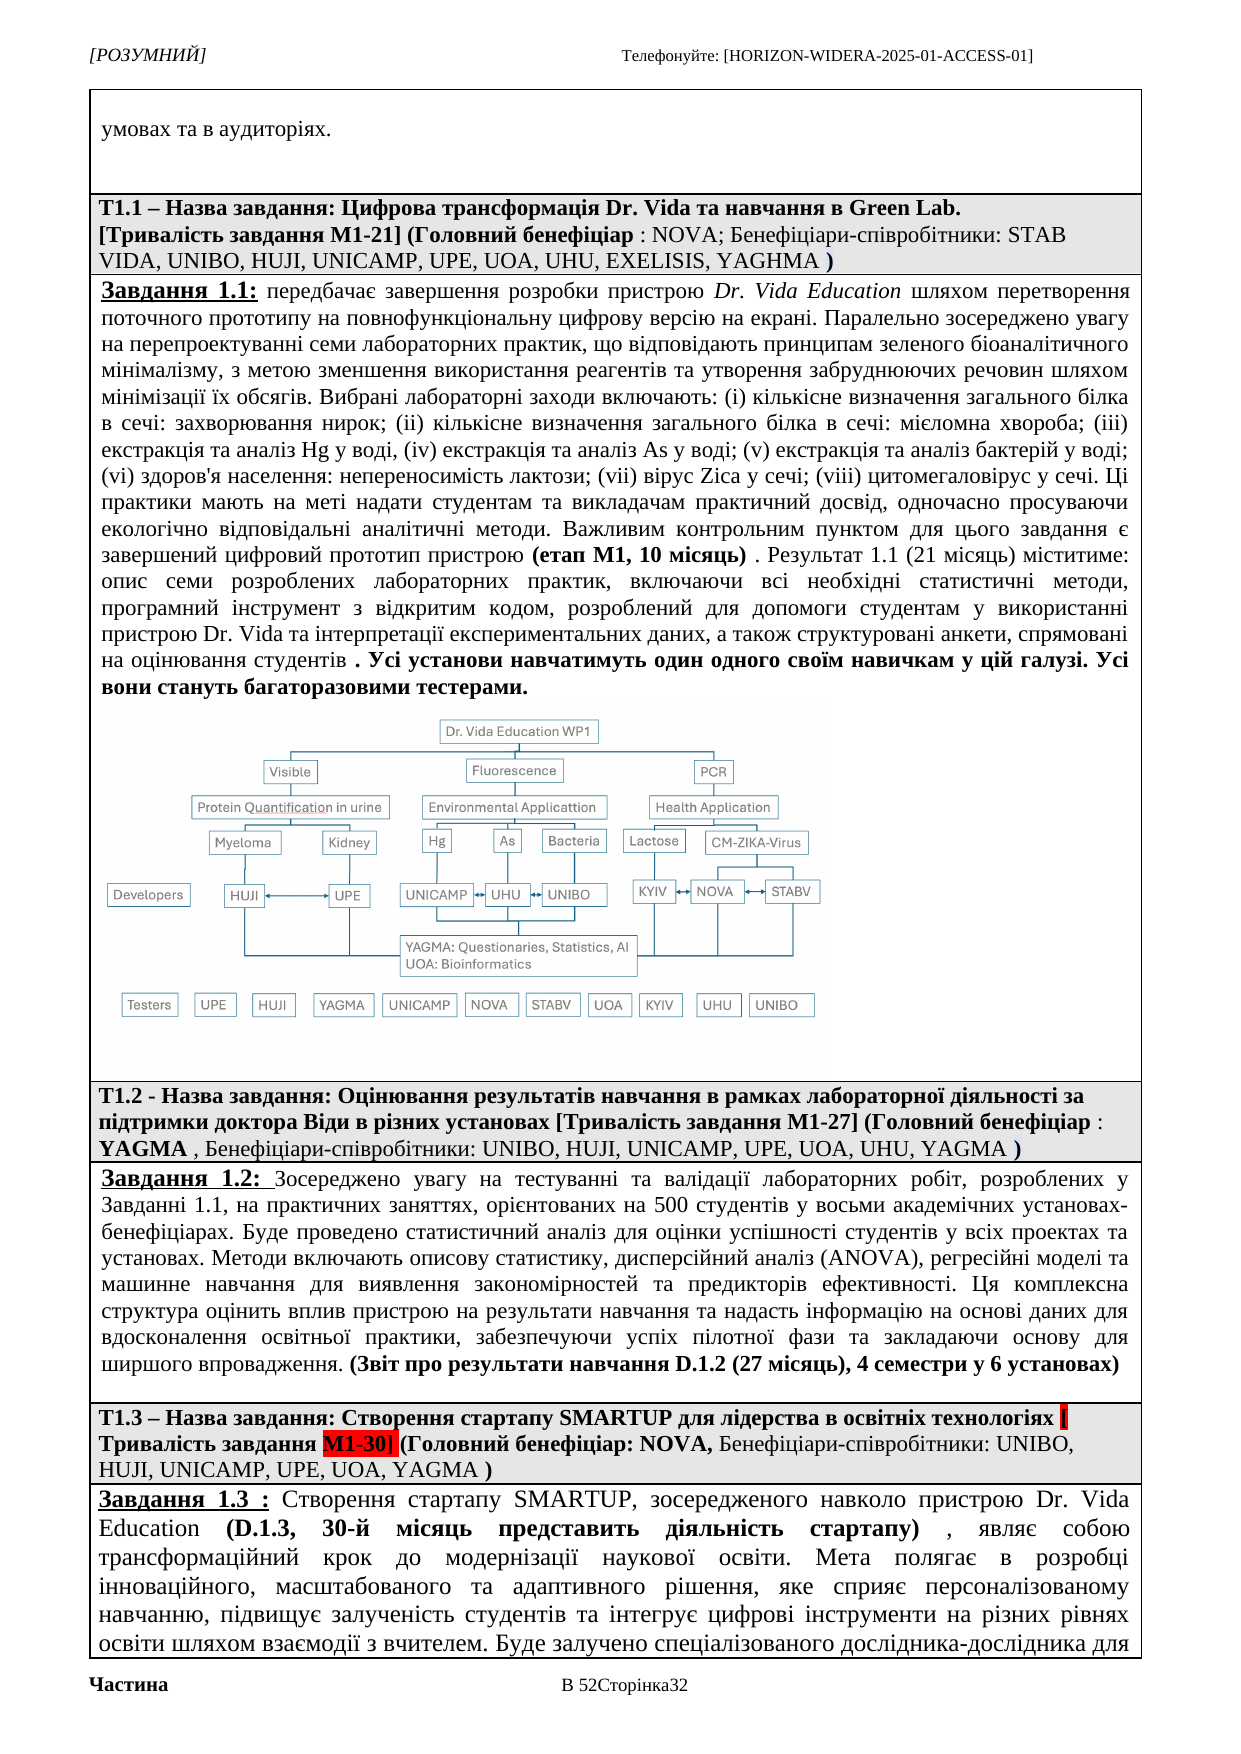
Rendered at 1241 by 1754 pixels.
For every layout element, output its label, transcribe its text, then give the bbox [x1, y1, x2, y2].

table_cell Завдання 1.1: передбачає завершення розробки пристрою Dr. Vida Education шляхом перетворення поточного прототипу на повнофункціональну цифрову версію на екрані. Паралельно зосереджено увагу на перепроектуванні семи лабораторних практик, що відповідають принципам зеленого біоаналітичного мінімалізму, з метою зменшення використання реагентів та утворення забруднюючих речовин шляхом мінімізації їх обсягів. Вибрані лабораторні заходи включають: (i) кількісне визначення загального білка в сечі: захворювання нирок; (ii) кількісне визначення загального білка в сечі: мієломна хвороба; (iii) екстракція та аналіз Hg у воді, (iv) екстракція та аналіз As у воді; (v) екстракція та аналіз бактерій у воді; (vi) здоров'я населення: непереносимість лактози; (vii) вірус Zica у сечі; (viii) цитомегаловірус у сечі. Ці практики мають на меті надати студентам та викладачам практичний досвід, одночасно просуваючи екологічно відповідальні аналітичні методи. Важливим контрольним пунктом для цього завдання є завершений цифровий прототип пристрою (етап M1, 10 місяць) . Результат 1.1 (21 місяць) міститиме: опис семи розроблених лабораторних практик, включаючи всі необхідні статистичні методи, програмний інструмент з відкритим кодом, розроблений для допомоги студентам у використанні пристрою Dr. Vida та інтерпретації експериментальних даних, а також структуровані анкети, спрямовані на оцінювання студентів . Усі установи навчатимуть один одного своїм навичкам у цій галузі. Усі вони стануть багаторазовими тестерами. [91, 275, 1141, 1081]
table_cell T1.1 – Назва завдання: Цифрова трансформація Dr. Vida та навчання в Green Lab. [Тривалість завдання M1-21] (Головний бенефіціар : NOVA; Бенефіціари-співробітники: ​​STAB VIDA, UNIBO, HUJI, UNICAMP, UPE, UOA, UHU, EXELISIS, YAGHMA ) [91, 195, 1141, 273]
picture [101, 699, 832, 1081]
table_cell T1.3 – Назва завдання: Створення стартапу SMARTUP для лідерства в освітніх технологіях [ Тривалість завдання M1-30] (Головний бенефіціар: NOVA, Бенефіціари-співробітники: UNIBO, HUJI, UNICAMP, UPE, UOA, YAGMA ) [91, 1404, 1141, 1483]
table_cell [91, 1485, 1141, 1657]
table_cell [91, 90, 1141, 193]
table_cell T1.2 - Назва завдання: Оцінювання результатів навчання в рамках лабораторної діяльності за підтримки доктора Віди в різних установах [Тривалість завдання M1-27] (Головний бенефіціар : YAGMA , Бенефіціари-співробітники: UNIBO, HUJI, UNICAMP, UPE, UOA, UHU, YAGMA ) [91, 1082, 1141, 1161]
table_cell Завдання 1.2: Зосереджено увагу на тестуванні та валідації лабораторних робіт, розроблених у Завданні 1.1, на практичних заняттях, орієнтованих на 500 студентів у восьми академічних установах-бенефіціарах. Буде проведено статистичний аналіз для оцінки успішності студентів у всіх проектах та установах. Методи включають описову статистику, дисперсійний аналіз (ANOVA), регресійні моделі та машинне навчання для виявлення закономірностей та предикторів ефективності. Ця комплексна структура оцінить вплив пристрою на результати навчання та надасть інформацію на основі даних для вдосконалення освітньої практики, забезпечуючи успіх пілотної фази та закладаючи основу для ширшого впровадження. (Звіт про результати навчання D.1.2 (27 місяць), 4 семестри у 6 установах) [91, 1163, 1141, 1402]
